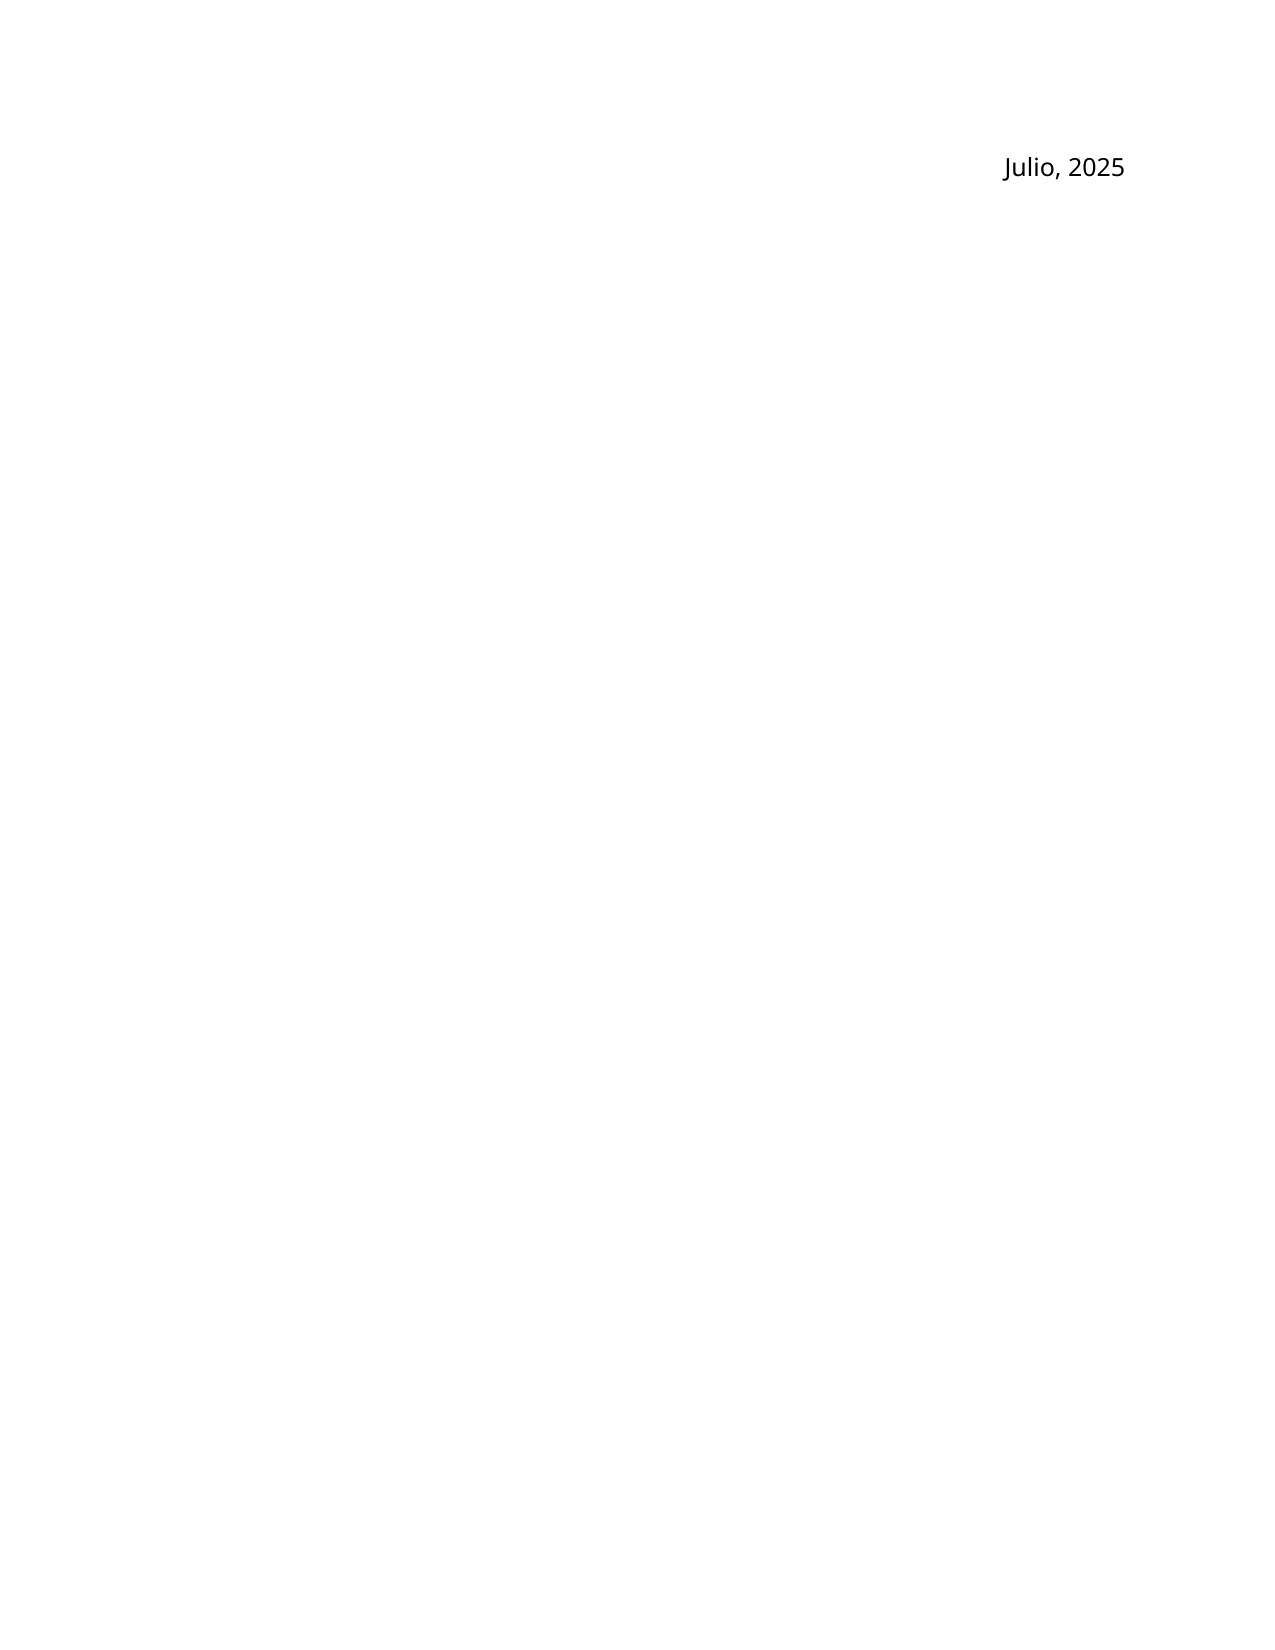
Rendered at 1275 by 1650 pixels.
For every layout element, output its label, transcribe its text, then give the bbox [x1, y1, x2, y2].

text Julio, 2025 [150, 150, 1125, 184]
